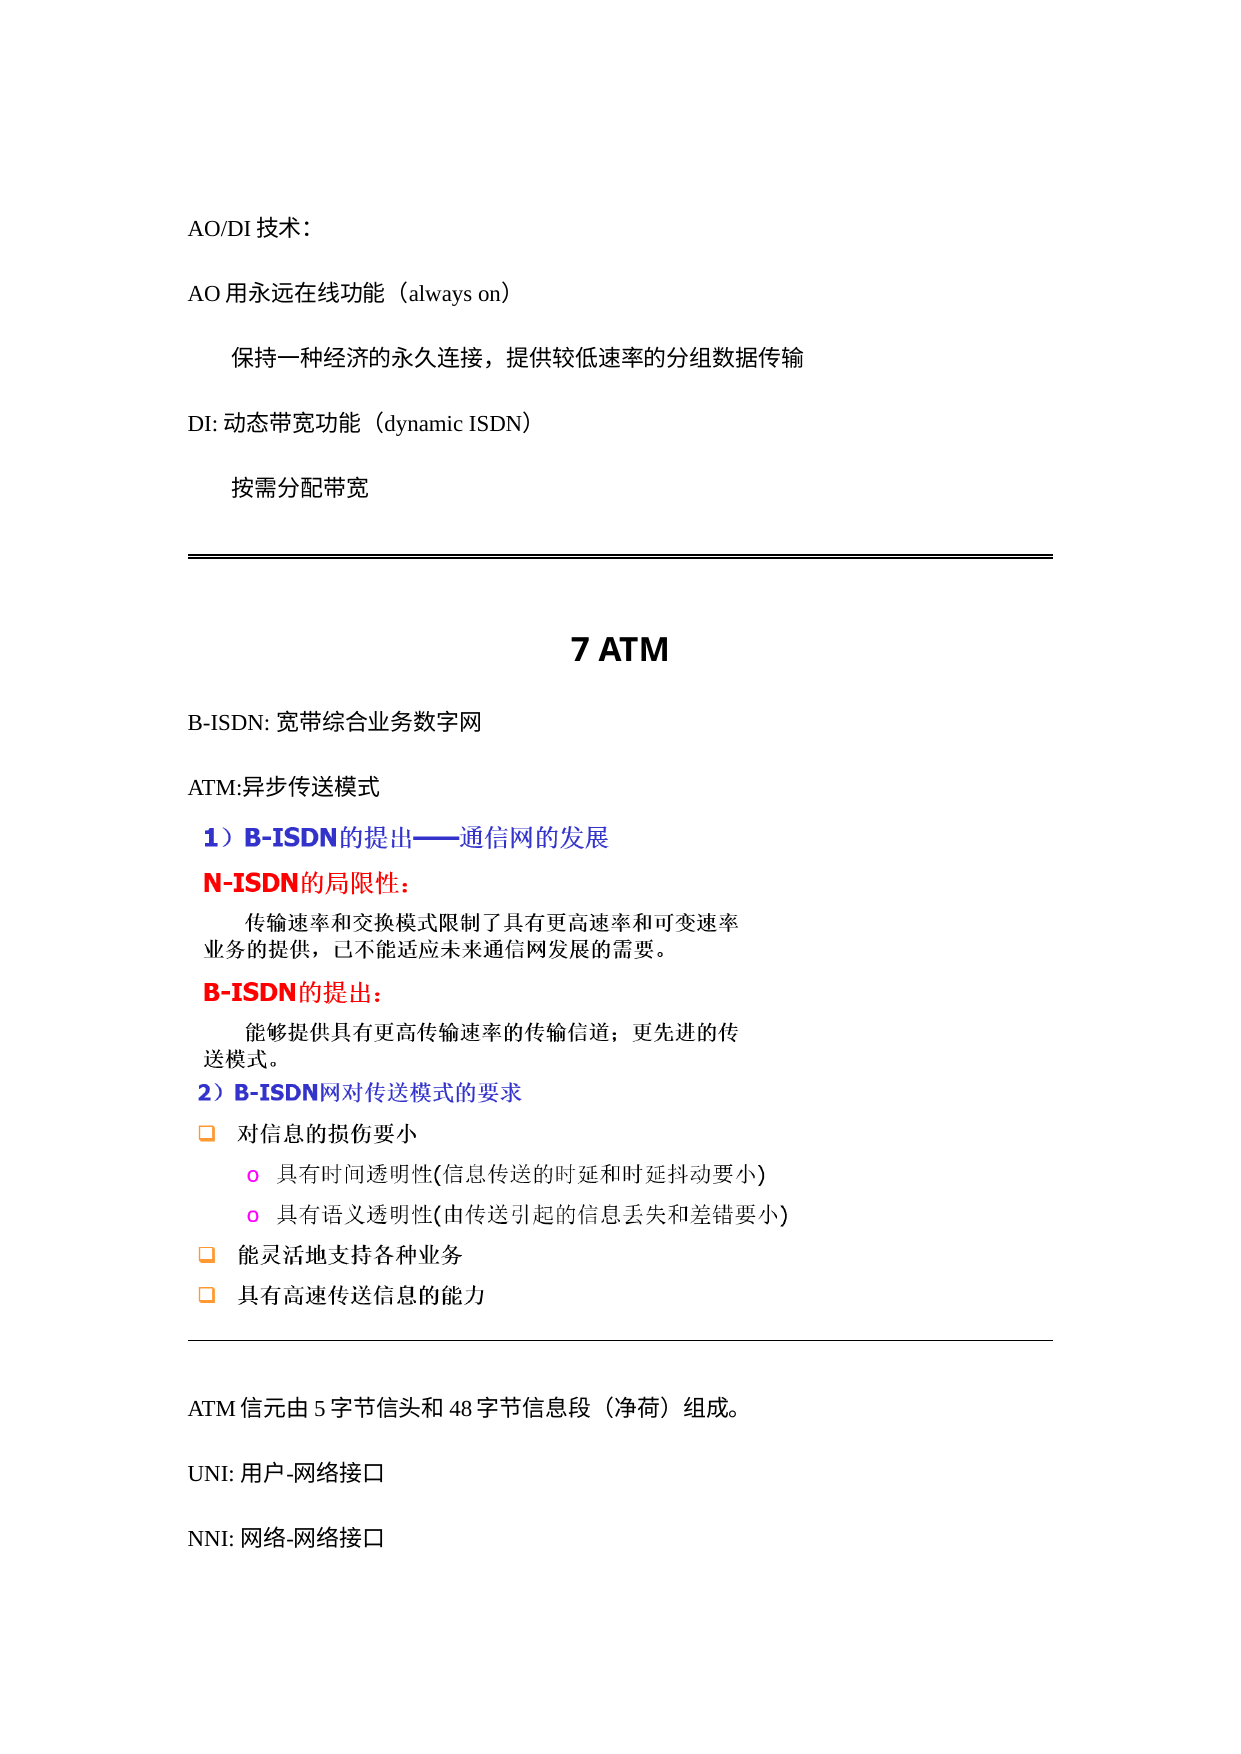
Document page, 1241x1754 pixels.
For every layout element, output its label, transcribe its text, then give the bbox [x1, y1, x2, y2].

text B-ISDN: 宽带综合业务数字网 [187, 687, 1053, 752]
picture [187, 817, 786, 1074]
text 按需分配带宽 [187, 454, 1053, 519]
text DI: 动态带宽功能（dynamic ISDN） [187, 389, 1053, 454]
title 7 ATM [187, 616, 1053, 681]
text AO/DI技术： [187, 194, 1053, 259]
text 保持一种经济的永久连接，提供较低速率的分组数据传输 [187, 324, 1053, 389]
text AO用永远在线功能（always on） [187, 259, 1053, 324]
text UNI: 用户-网络接口 [187, 1439, 1053, 1504]
text ATM信元由5字节信头和48字节信息段（净荷）组成。 [187, 1374, 1053, 1439]
text NNI: 网络-网络接口 [187, 1504, 1053, 1569]
text ATM:异步传送模式 [187, 752, 1053, 817]
picture [187, 1077, 806, 1314]
